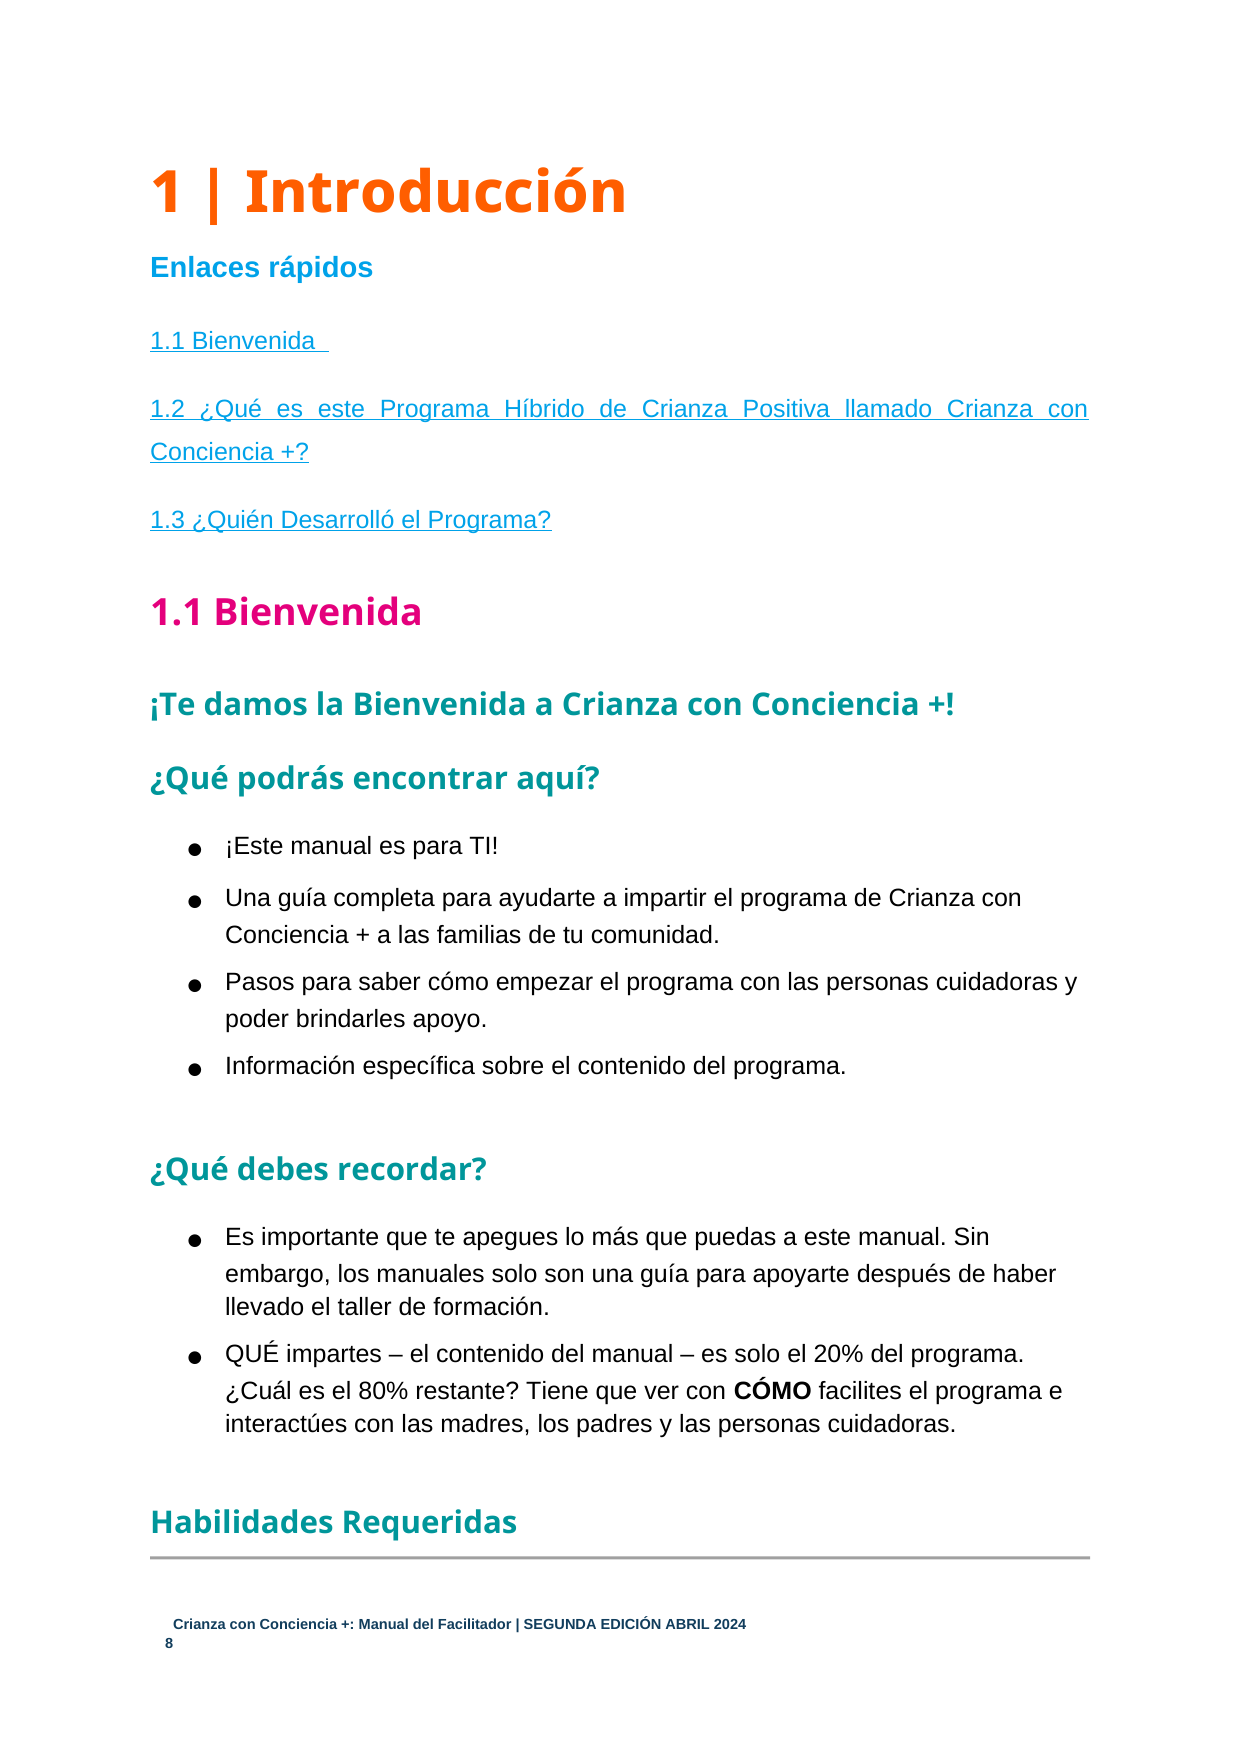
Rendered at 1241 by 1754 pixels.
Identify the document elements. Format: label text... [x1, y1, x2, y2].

text Enlaces rápidos [150, 250, 1090, 284]
subtitle ¿Qué debes recordar? [150, 1147, 1090, 1189]
list Información específica sobre el contenido del programa. [187, 1049, 1090, 1083]
list Una guía completa para ayudarte a impartir el programa de Crianza con Conciencia + a las familias de tu comunidad. [187, 881, 1090, 949]
subtitle 1 | Introducción [150, 150, 1090, 229]
subtitle 1.1 Bienvenida [150, 586, 1090, 637]
list Pasos para saber cómo empezar el programa con las personas cuidadoras y poder brindarles apoyo. [187, 965, 1090, 1033]
subtitle Habilidades Requeridas [150, 1500, 1090, 1543]
list Es importante que te apegues lo más que puedas a este manual. Sin embargo, los manuales solo son una guía para apoyarte después de haber llevado el taller de formación. [187, 1221, 1090, 1321]
subtitle ¡Te damos la Bienvenida a Crianza con Conciencia +! [150, 682, 1090, 724]
text 1.3 ¿Quién Desarrolló el Programa? [150, 505, 1090, 534]
text 1.1 Bienvenida [150, 326, 1090, 354]
text 1.2 ¿Qué es este Programa Híbrido de Crianza Positiva llamado Crianza con Conciencia +? [150, 394, 1090, 466]
list ¡Este manual es para TI! [187, 830, 1090, 864]
list QUÉ impartes – el contenido del manual – es solo el 20% del programa. ¿Cuál es el 80% restante? Tiene que ver con CÓMO facilites el programa e interactúes con las madres, los padres y las personas cuidadoras. [187, 1338, 1090, 1438]
subtitle ¿Qué podrás encontrar aquí? [150, 756, 1090, 798]
